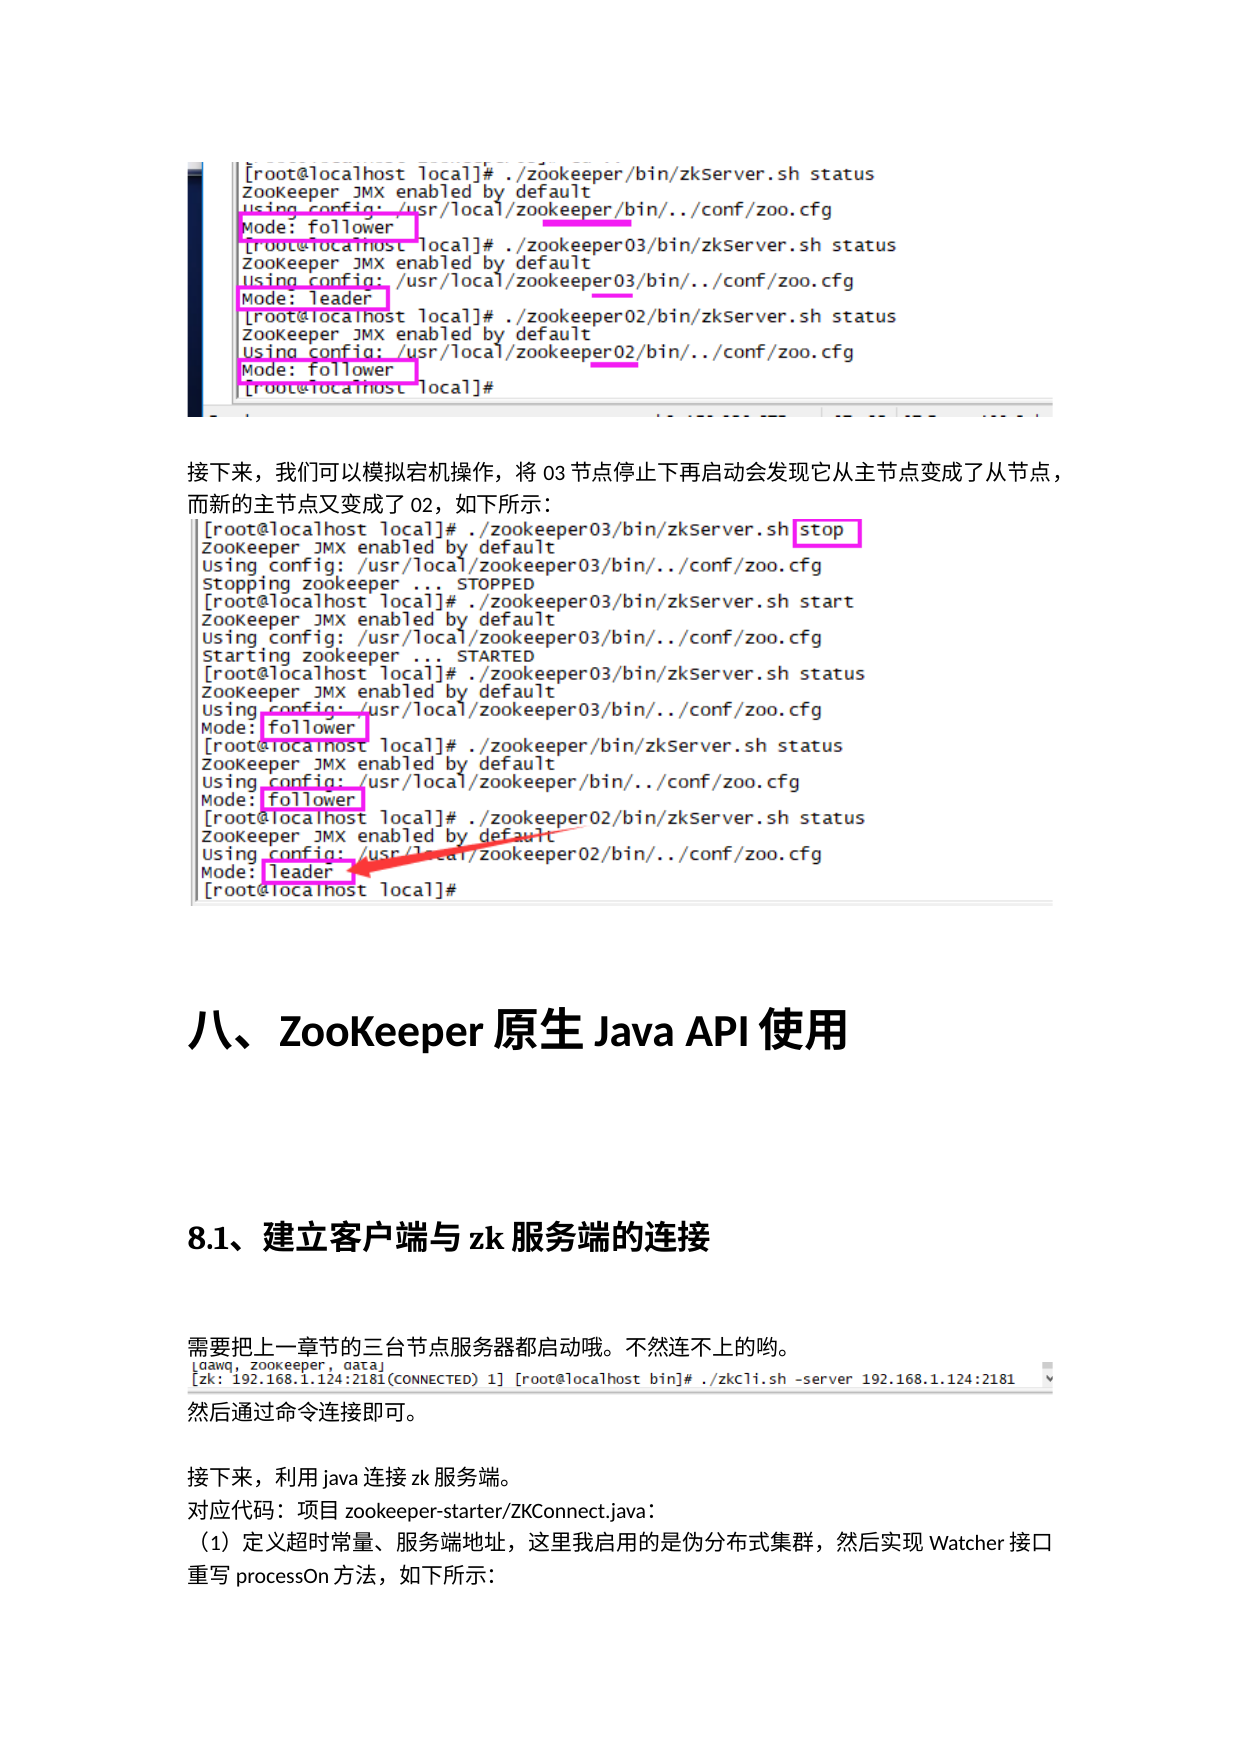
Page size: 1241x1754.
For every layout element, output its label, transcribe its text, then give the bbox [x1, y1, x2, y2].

text 接下来，利用java连接zk服务端。 [187, 1460, 1053, 1492]
text 对应代码：项目zookeeper-starter/ZKConnect.java： [187, 1492, 1053, 1525]
text 需要把上一章节的三台节点服务器都启动哦。不然连不上的哟。 [187, 1330, 1053, 1362]
subtitle 8.1、建立客户端与zk服务端的连接 [187, 1203, 1053, 1268]
picture [187, 519, 1053, 906]
subtitle 八、ZooKeeper原生Java API使用 [187, 977, 1053, 1075]
picture [187, 1362, 1053, 1395]
text （1）定义超时常量、服务端地址，这里我启用的是伪分布式集群，然后实现Watcher接口重写processOn方法，如下所示： [187, 1525, 1053, 1590]
text 然后通过命令连接即可。 [187, 1395, 1053, 1427]
picture [187, 162, 1053, 417]
text 接下来，我们可以模拟宕机操作，将03节点停止下再启动会发现它从主节点变成了从节点，而新的主节点又变成了02，如下所示： [187, 454, 1053, 519]
